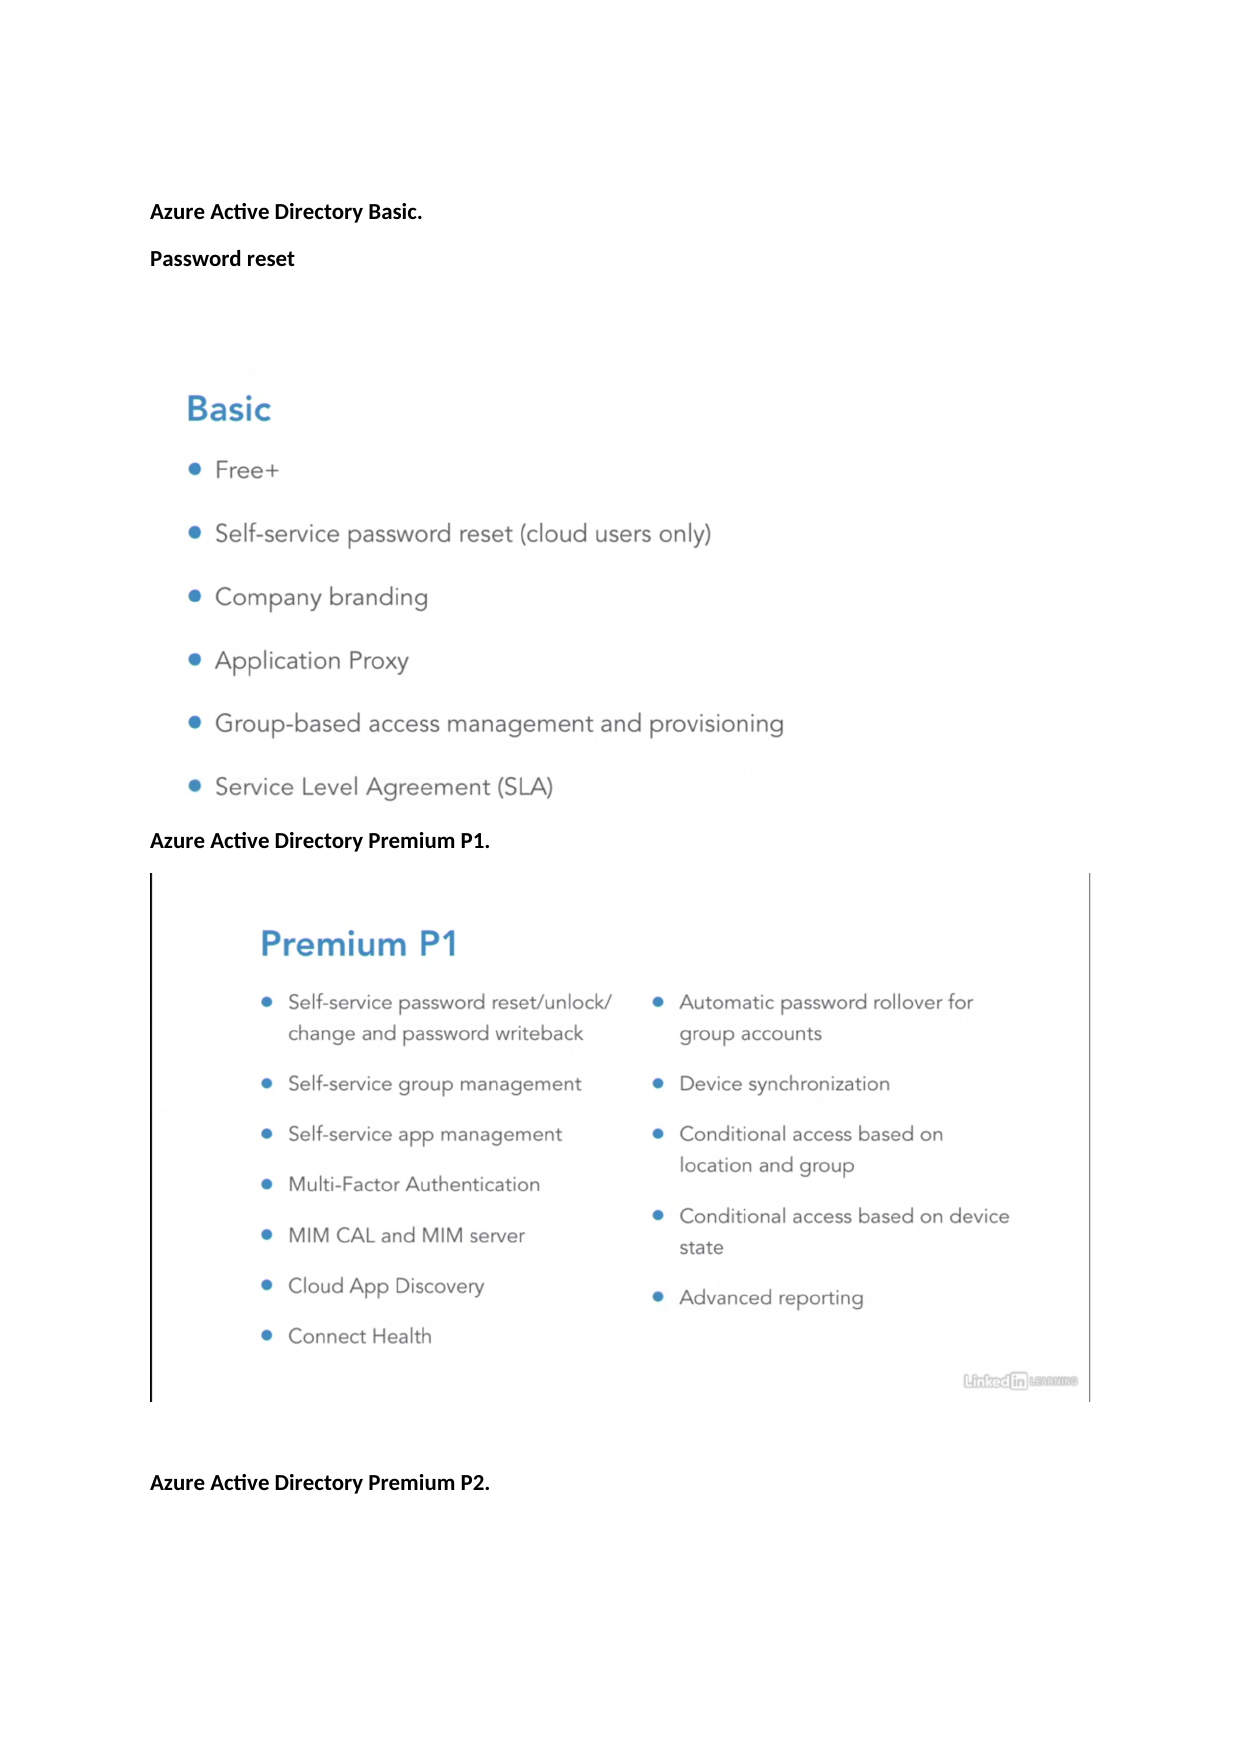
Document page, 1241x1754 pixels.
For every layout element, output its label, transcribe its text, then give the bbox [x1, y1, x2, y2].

text Azure Active Directory Premium P2. [150, 1468, 1090, 1496]
text Azure Active Directory Basic. [150, 197, 1090, 225]
text Password reset [150, 244, 1090, 272]
picture [150, 337, 807, 808]
picture [150, 873, 1091, 1402]
text Azure Active Directory Premium P1. [150, 826, 1090, 854]
